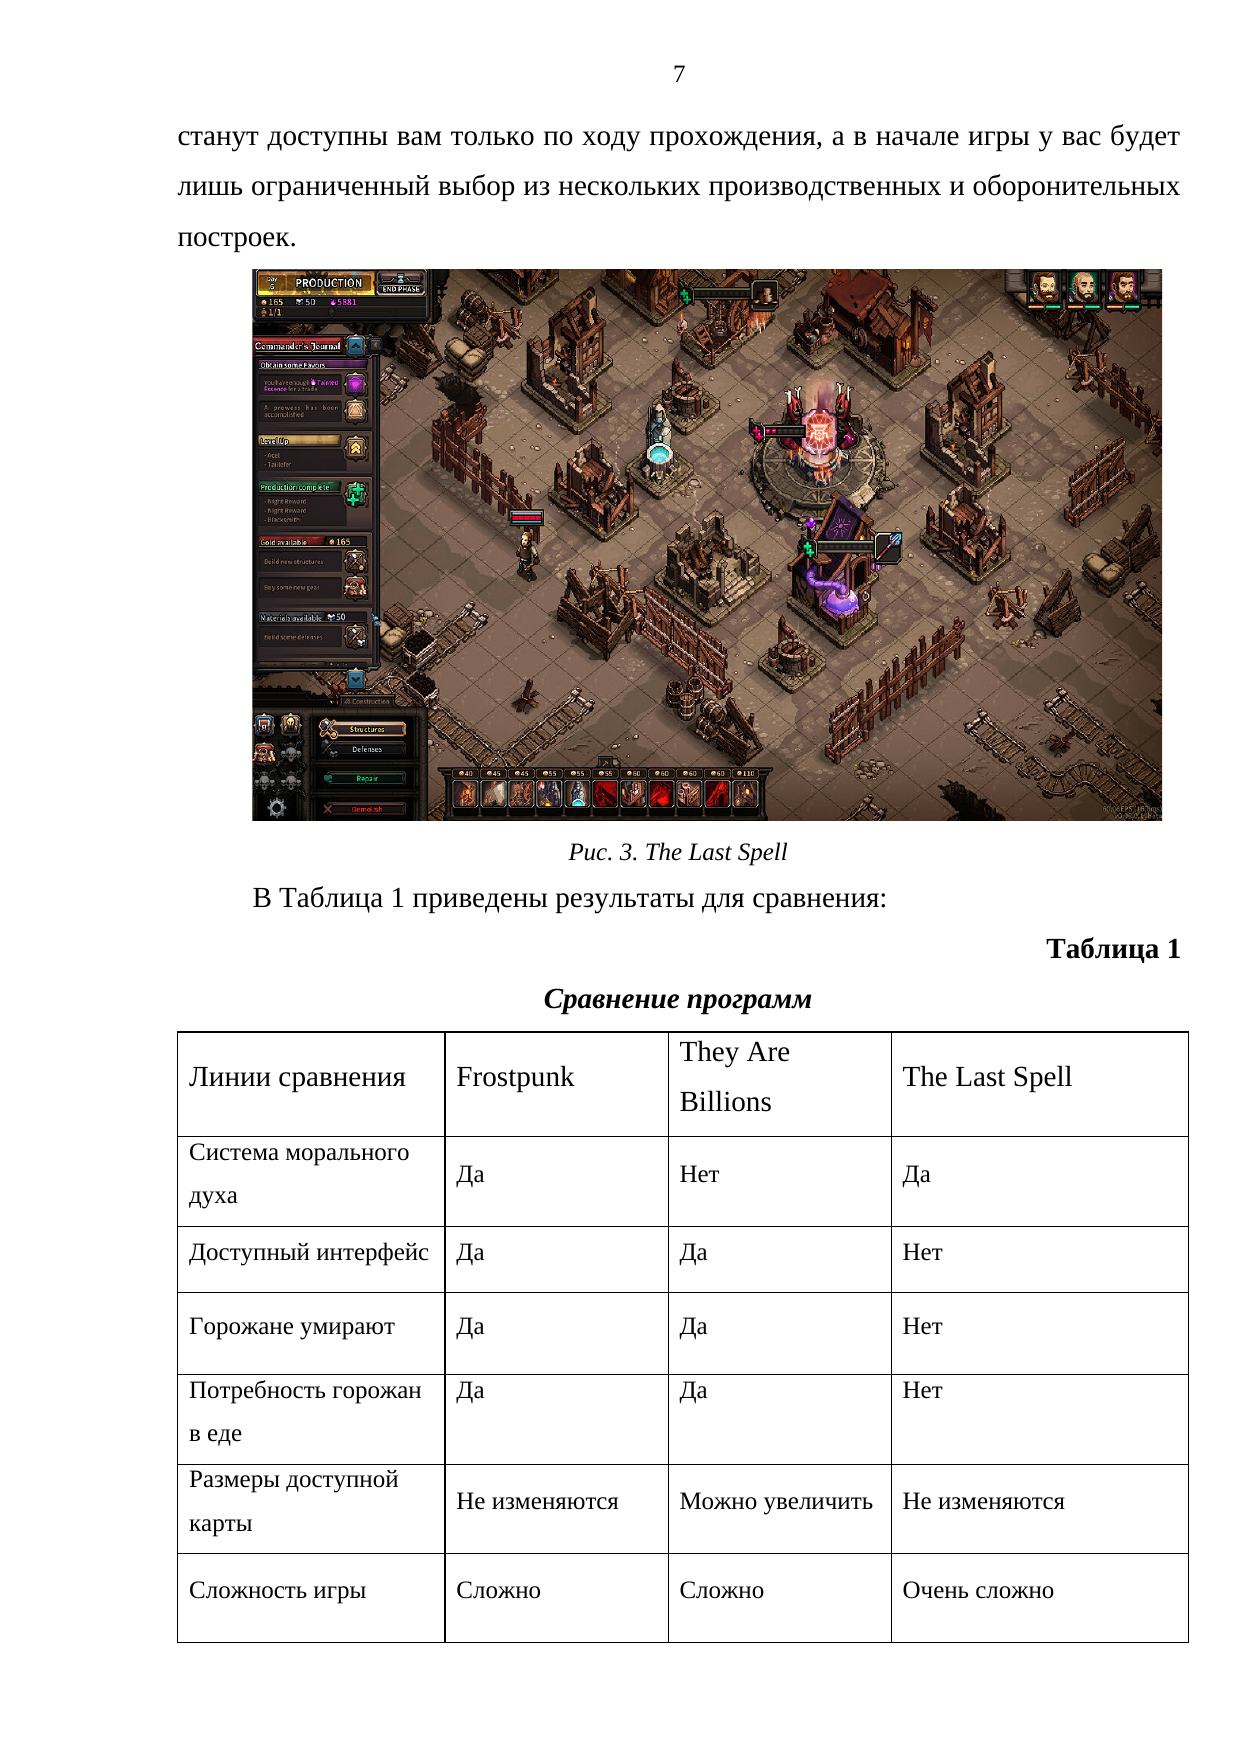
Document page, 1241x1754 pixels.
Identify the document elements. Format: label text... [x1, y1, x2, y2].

table_cell Горожане умирают [178, 1293, 444, 1374]
table_cell Очень сложно [892, 1554, 1188, 1642]
table_header The Last Spell [892, 1033, 1188, 1136]
text Сравнение программ [177, 981, 1181, 1015]
table_cell Можно увеличить [669, 1465, 891, 1553]
table_cell Да [446, 1227, 668, 1292]
table_cell Да [669, 1375, 891, 1463]
table_cell Да [669, 1227, 891, 1292]
table_cell Нет [892, 1227, 1188, 1292]
table_cell Нет [892, 1293, 1188, 1374]
table_header Линии сравнения [178, 1033, 444, 1136]
table_cell Да [892, 1137, 1188, 1226]
table_cell Нет [669, 1137, 891, 1226]
table_cell Нет [892, 1375, 1188, 1463]
table_cell Система морального духа [178, 1137, 444, 1226]
table_cell Не изменяются [446, 1465, 668, 1553]
table_cell Размеры доступной карты [178, 1465, 444, 1553]
table_cell Да [669, 1293, 891, 1374]
table_header Frostpunk [446, 1033, 668, 1136]
table_cell Да [446, 1293, 668, 1374]
table_header They Are Billions [669, 1033, 891, 1136]
table_cell Сложность игры [178, 1554, 444, 1642]
table_cell Сложно [446, 1554, 668, 1642]
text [177, 118, 1181, 252]
table_cell Доступный интерфейс [178, 1227, 444, 1292]
table_cell Да [446, 1375, 668, 1463]
table_cell Не изменяются [892, 1465, 1188, 1553]
table_cell Потребность горожан в еде [178, 1375, 444, 1463]
text В табл. 1 приведены результаты для сравнения: [177, 881, 1181, 914]
table_cell Да [446, 1137, 668, 1226]
picture [252, 269, 1163, 821]
table_cell Сложно [669, 1554, 891, 1642]
